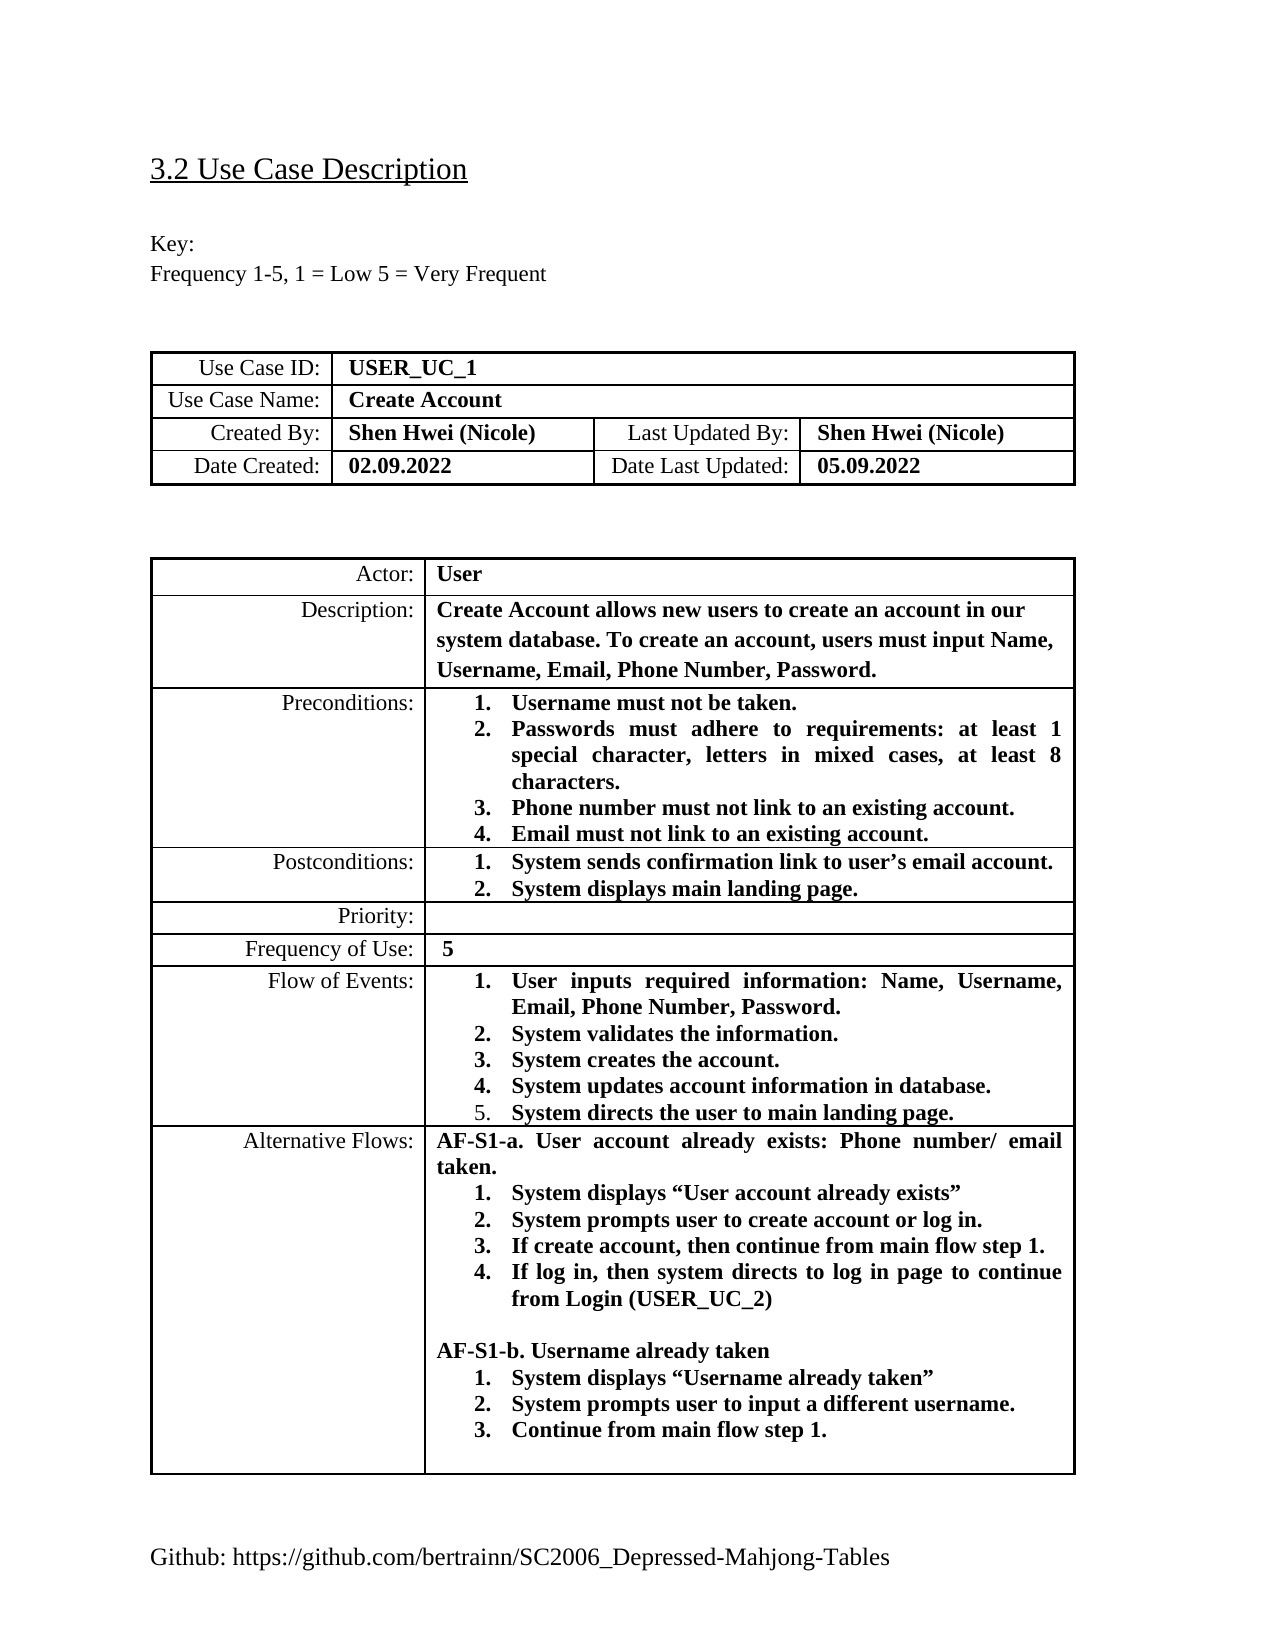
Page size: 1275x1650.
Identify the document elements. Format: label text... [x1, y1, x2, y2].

table_cell 05.09.2022 [801, 452, 1073, 482]
table_cell Date Created: [153, 451, 331, 482]
table_header Actor: [153, 560, 424, 594]
table_cell Shen Hwei (Nicole) [801, 419, 1073, 450]
table_cell Last Updated By: [595, 419, 799, 450]
table_cell User inputs required information: Name, Username, Email, Phone Number, Password. System validates the information. System creates the account. System updates account information in database. System directs the user to main landing page. [426, 967, 1073, 1125]
table_cell Frequency of Use: [153, 935, 424, 965]
subtitle 3.2 Use Case Description [150, 150, 1125, 186]
table_cell Description: [153, 596, 424, 687]
table_cell System sends confirmation link to user’s email account. System displays main landing page. [426, 848, 1073, 901]
table_cell Date Last Updated: [595, 451, 799, 482]
text Key: [150, 230, 1125, 256]
table_cell Create Account [333, 386, 1073, 417]
table_cell Created By: [153, 419, 331, 450]
table_cell [426, 903, 1073, 933]
table_cell 02.09.2022 [333, 452, 593, 482]
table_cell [426, 1127, 1073, 1473]
table_header Use Case ID: [153, 354, 331, 384]
table_cell Use Case Name: [153, 386, 331, 417]
table_cell Username must not be taken. Passwords must adhere to requirements: at least 1 special character, letters in mixed cases, at least 8 characters. Phone number must not link to an existing account. Email must not link to an existing account. [426, 689, 1073, 847]
text Frequency 1-5, 1 = Low 5 = Very Frequent [150, 260, 1125, 286]
table_cell Postconditions: [153, 848, 424, 901]
table_cell Alternative Flows: [153, 1127, 424, 1473]
table_header User [426, 560, 1073, 594]
table_cell Create Account allows new users to create an account in our system database. To create an account, users must input Name, Username, Email, Phone Number, Password. [426, 596, 1073, 687]
table_cell Flow of Events: [153, 967, 424, 1125]
table_header USER_UC_1 [333, 354, 1073, 384]
table_cell Priority: [153, 903, 424, 933]
table_cell Shen Hwei (Nicole) [333, 419, 593, 450]
table_cell Preconditions: [153, 689, 424, 847]
table_cell 5 [426, 935, 1073, 965]
